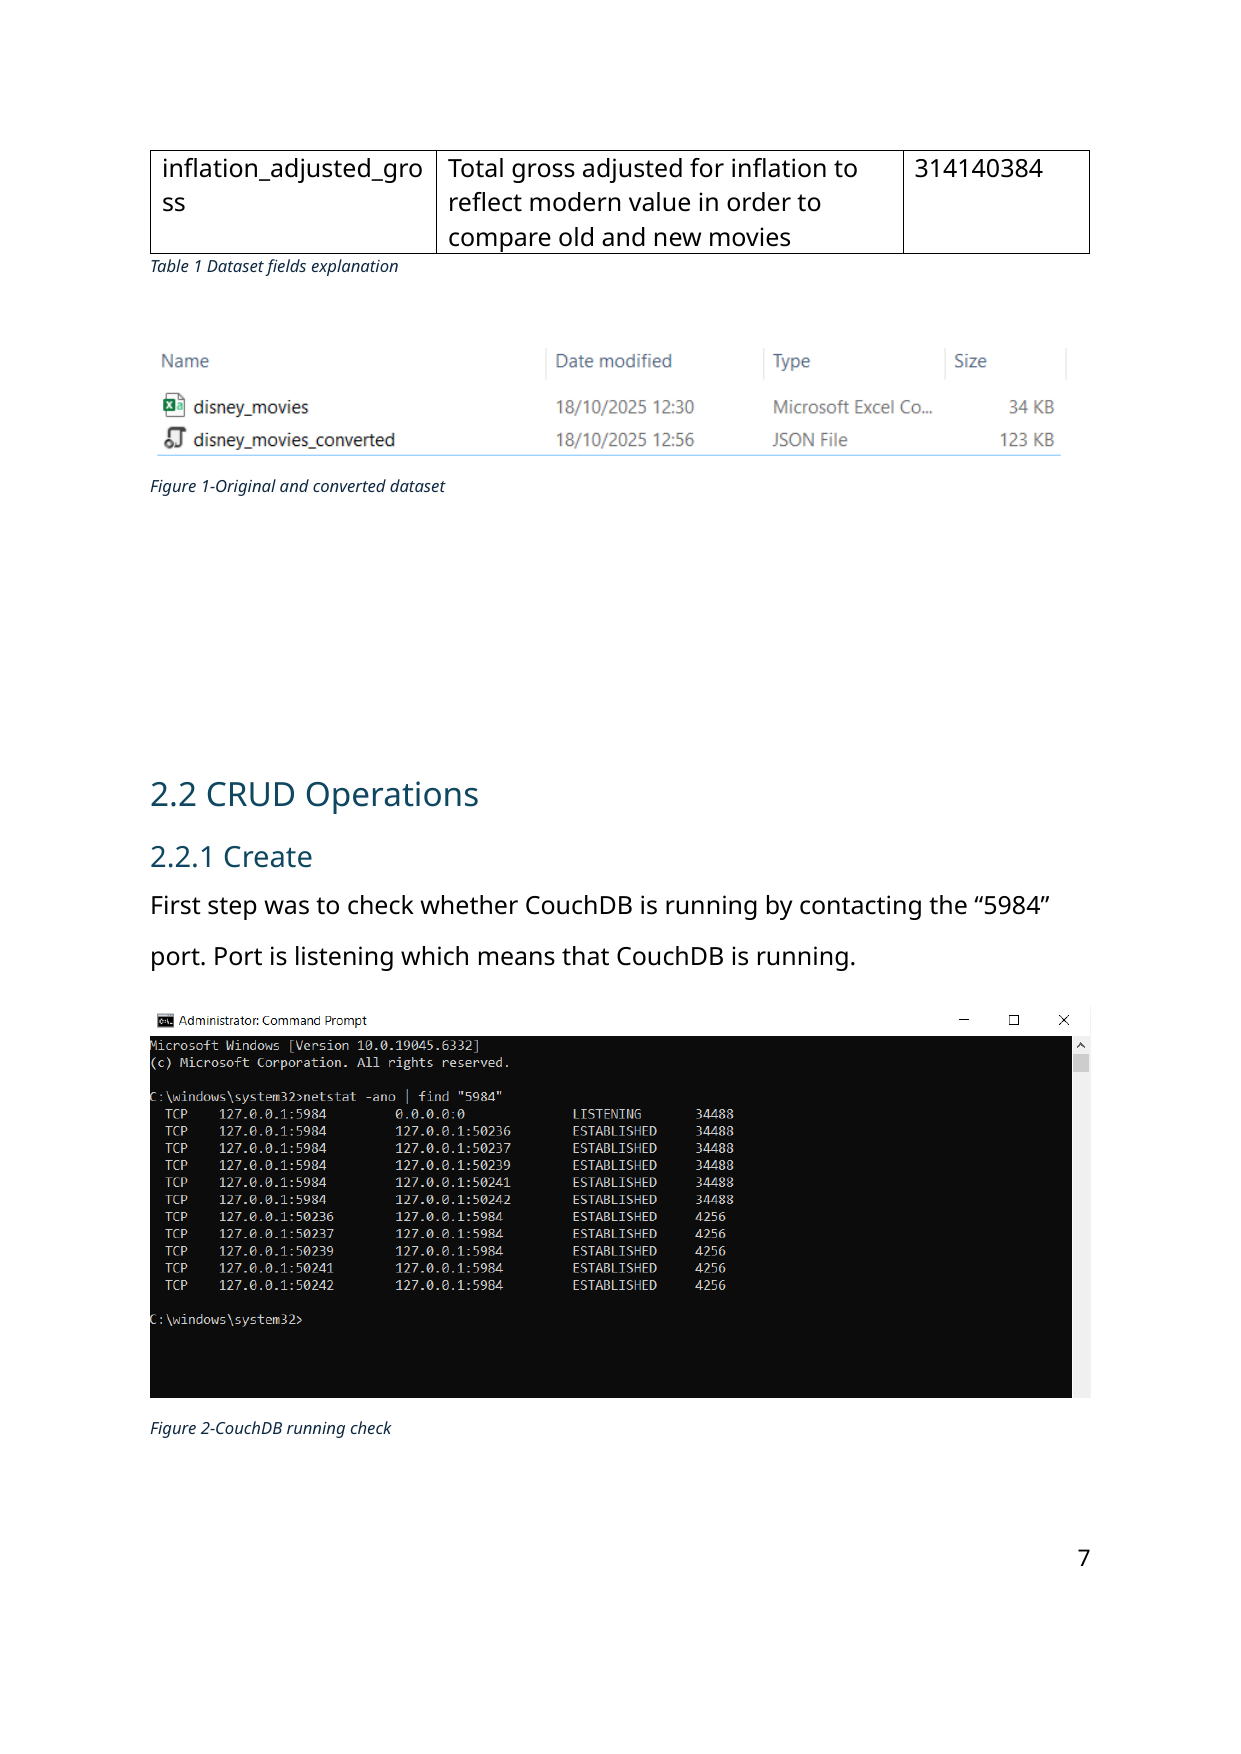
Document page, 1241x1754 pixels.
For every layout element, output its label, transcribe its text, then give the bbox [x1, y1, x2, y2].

text Figure 1-Original and converted dataset [150, 475, 1090, 498]
subtitle 2.2 CRUD Operations [150, 771, 1090, 816]
subtitle 2.2.1 Create [150, 836, 1090, 876]
picture [150, 348, 1091, 456]
table_cell 314140384 [904, 151, 1089, 253]
picture [150, 1006, 1091, 1398]
text Table 1 Dataset fields explanation [150, 254, 1090, 277]
text First step was to check whether CouchDB is running by contacting the “5984” port. Port is listening which means that CouchDB is running. [150, 887, 1090, 972]
text Figure 2-CouchDB running check [150, 1417, 1090, 1439]
table_cell Total gross adjusted for inflation to reflect modern value in order to compare old and new movies [437, 151, 903, 253]
table_cell inflation_adjusted_gross [151, 151, 436, 253]
